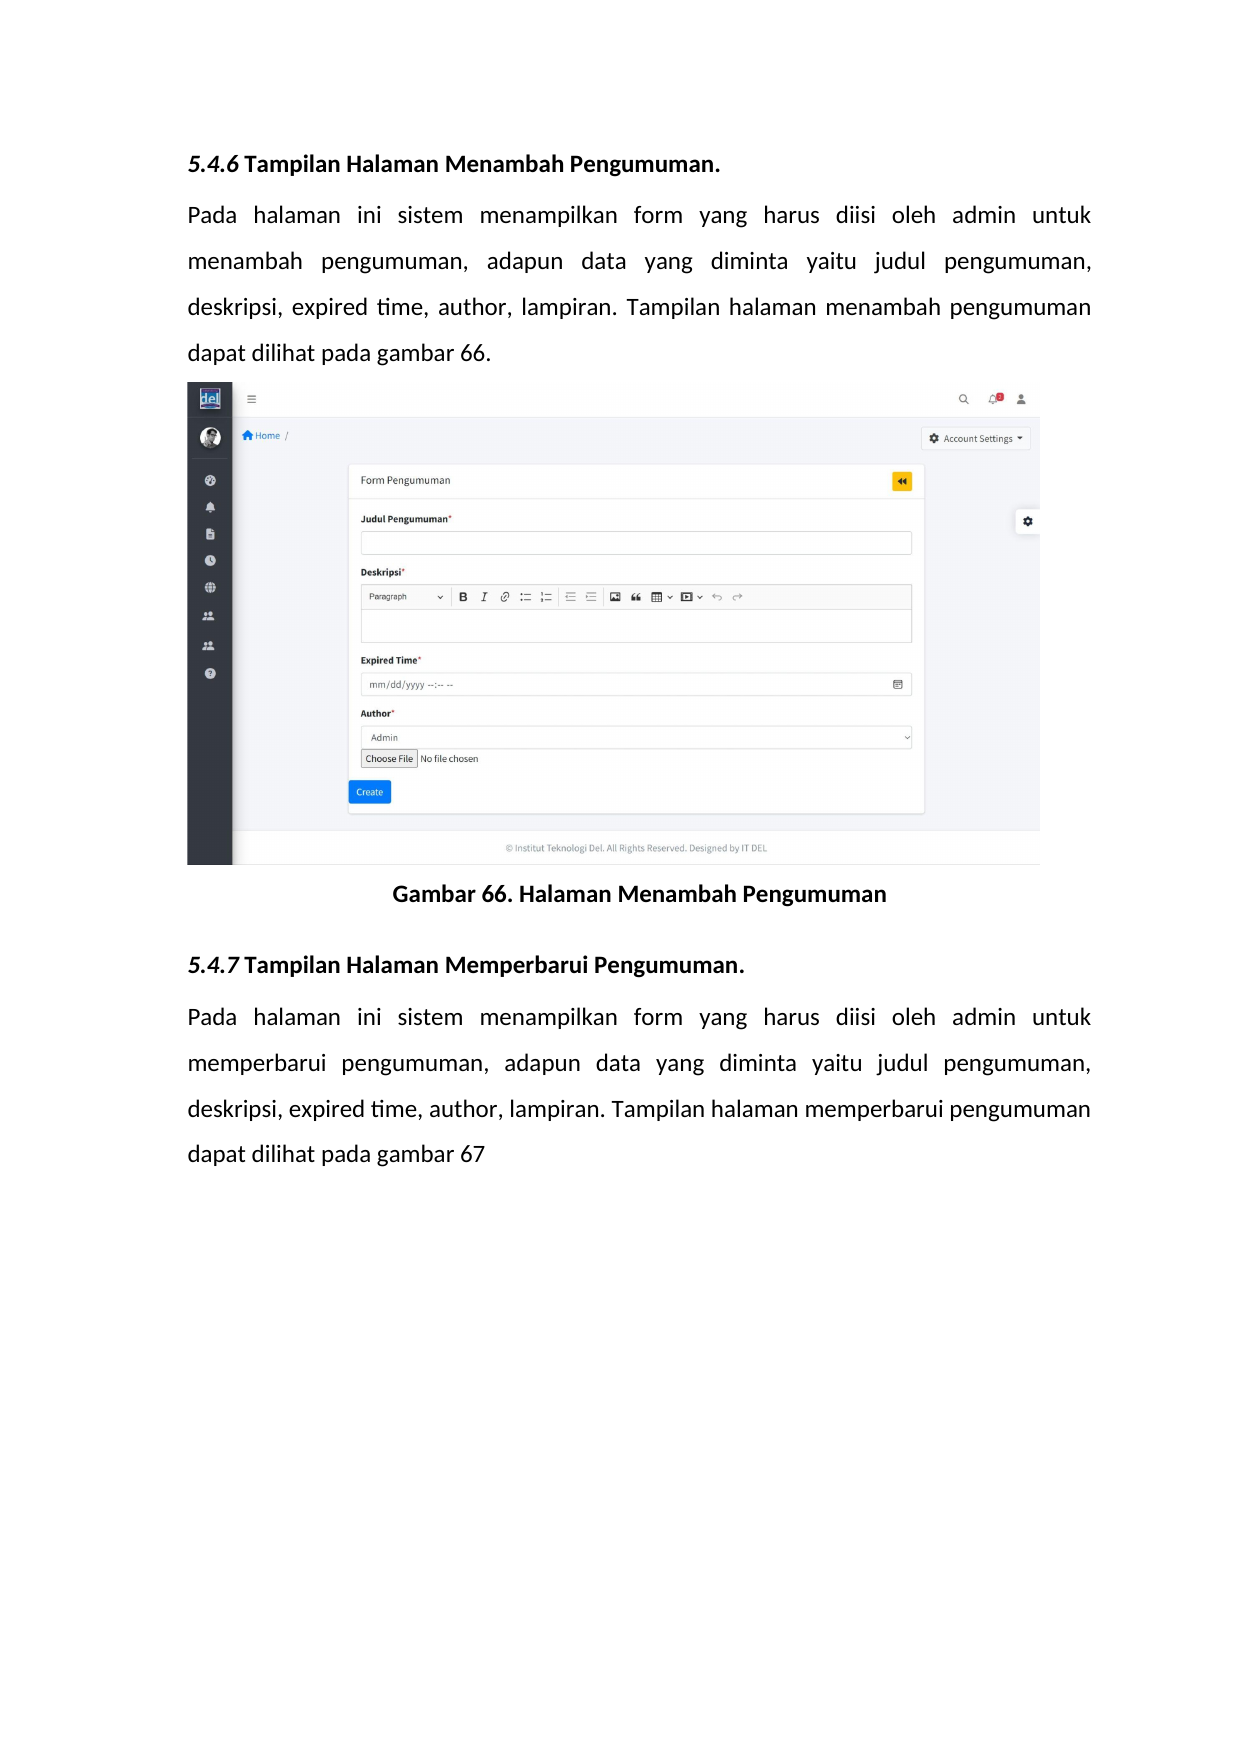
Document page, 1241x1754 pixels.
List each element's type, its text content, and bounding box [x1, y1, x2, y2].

subtitle 5.4.6 Tampilan Halaman Menambah Pengumuman. [187, 148, 1092, 178]
text Pada halaman ini sistem menampilkan form yang harus diisi oleh admin untuk memperbarui pengumuman, adapun data yang diminta yaitu judul pengumuman, deskripsi, expired time, author, lampiran. Tampilan halaman memperbarui pengumuman dapat dilihat pada gambar 67 [187, 1001, 1092, 1169]
subtitle 5.4.7 Tampilan Halaman Memperbarui Pengumuman. [187, 949, 1092, 980]
picture [187, 382, 1040, 865]
text Gambar 66. Halaman Menambah Pengumuman [187, 878, 1092, 909]
text Pada halaman ini sistem menampilkan form yang harus diisi oleh admin untuk menambah pengumuman, adapun data yang diminta yaitu judul pengumuman, deskripsi, expired time, author, lampiran. Tampilan halaman menambah pengumuman dapat dilihat pada gambar 66. [187, 200, 1092, 367]
